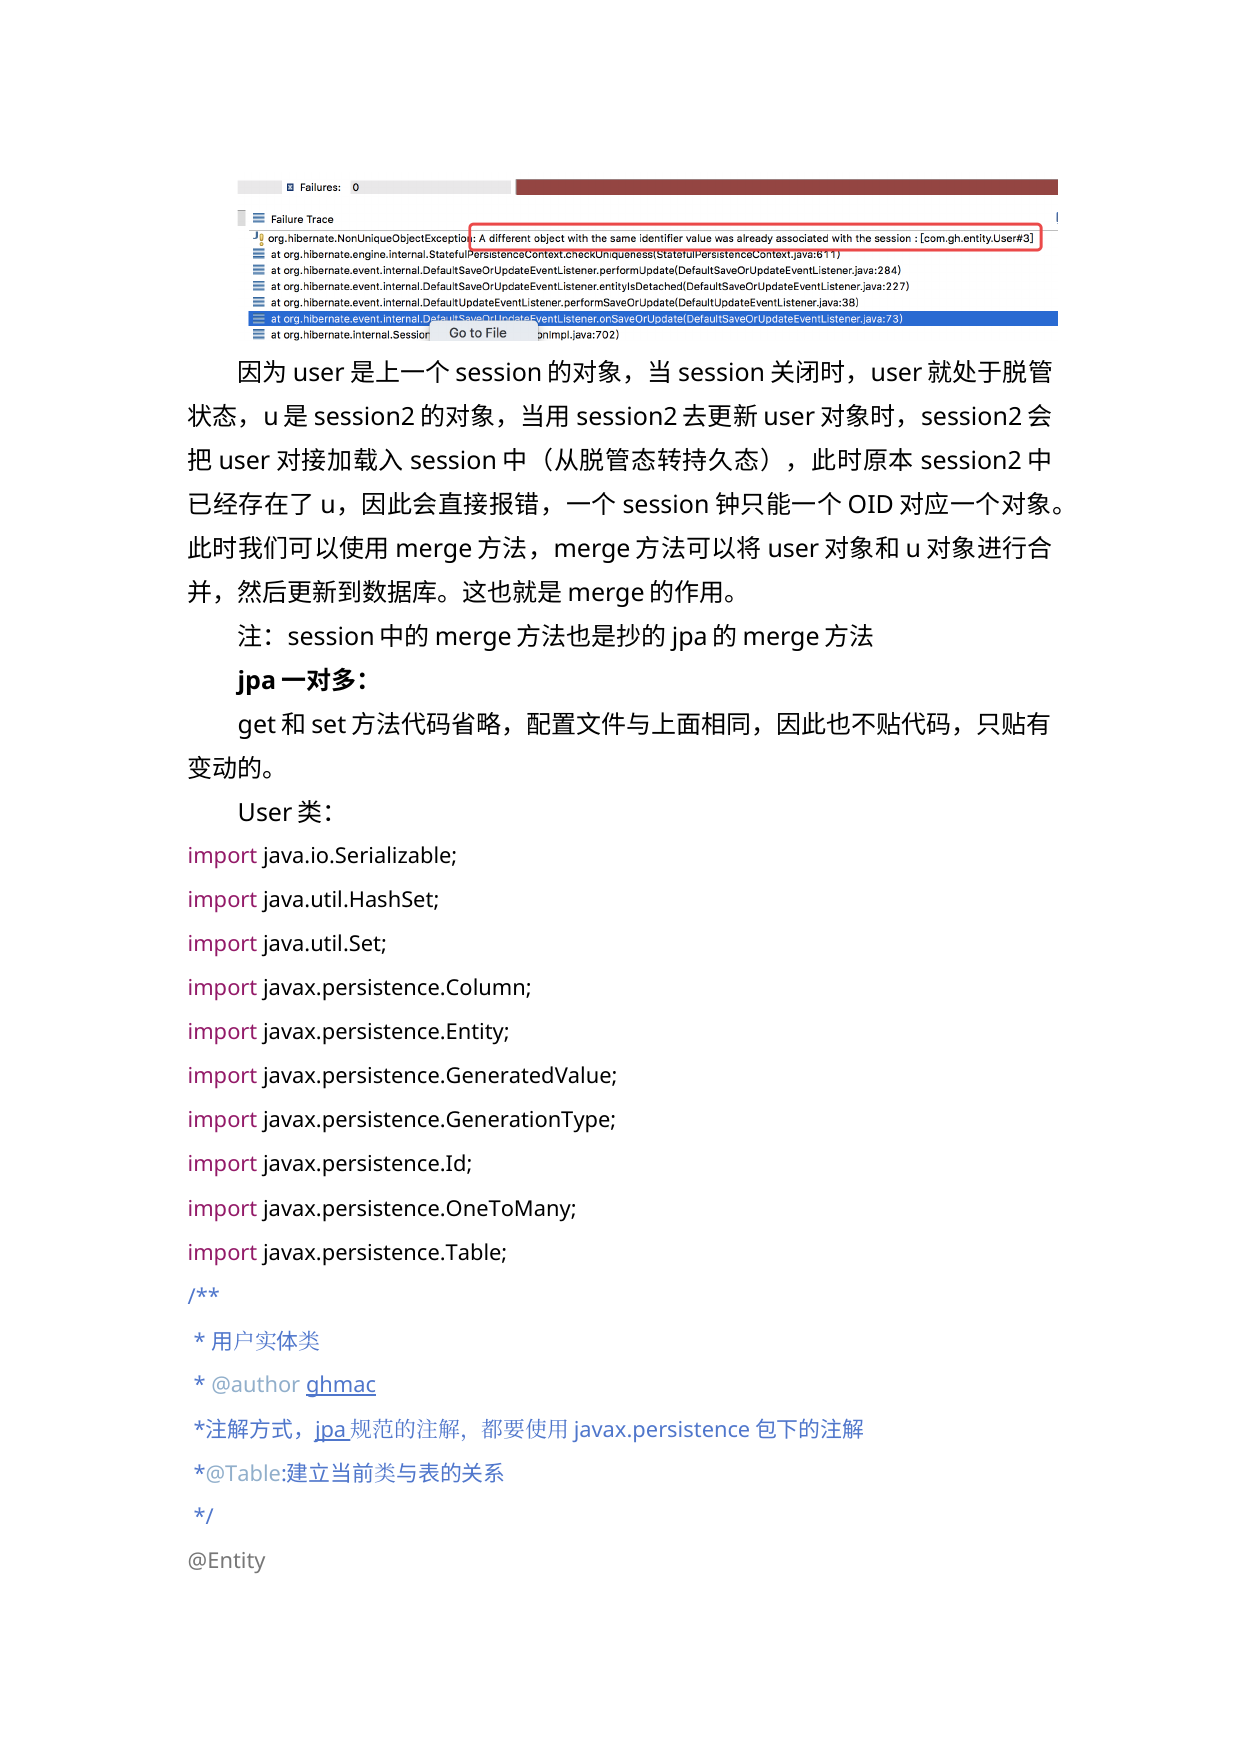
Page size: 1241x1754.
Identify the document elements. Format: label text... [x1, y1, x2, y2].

text * @author ghmac [187, 1362, 1053, 1406]
text import javax.persistence.GeneratedValue; [187, 1053, 1053, 1097]
list jpa一对多： [187, 657, 1053, 701]
text * 用户实体类 [187, 1318, 1053, 1362]
list User类： [187, 789, 1053, 833]
text import javax.persistence.GenerationType; [187, 1097, 1053, 1141]
list get和set方法代码省略，配置文件与上面相同，因此也不贴代码，只贴有变动的。 [187, 701, 1053, 789]
text /** [187, 1273, 1053, 1318]
text import javax.persistence.OneToMany; [187, 1185, 1053, 1229]
text import javax.persistence.Table; [187, 1229, 1053, 1273]
text import java.io.Serializable; [187, 833, 1053, 877]
text */ [187, 1494, 1053, 1538]
text @Entity [187, 1538, 1053, 1582]
picture [237, 172, 1058, 341]
list 注：session中的merge方法也是抄的jpa的merge方法 [187, 613, 1053, 657]
text import java.util.HashSet; [187, 877, 1053, 921]
list 因为user是上一个session的对象，当session关闭时，user就处于脱管状态，u是session2的对象，当用session2去更新user对象时，session2会把user对接加载入session中（从脱管态转持久态），此时原本session2中已经存在了u，因此会直接报错，一个session钟只能一个OID对应一个对象。此时我们可以使用merge方法，merge方法可以将user对象和u对象进行合并，然后更新到数据库。这也就是merge的作用。 [187, 348, 1053, 613]
text *注解方式，jpa规范的注解，都要使用javax.persistence包下的注解 [187, 1406, 1053, 1450]
text import javax.persistence.Id; [187, 1141, 1053, 1185]
text import java.util.Set; [187, 921, 1053, 965]
text import javax.persistence.Column; [187, 965, 1053, 1009]
text import javax.persistence.Entity; [187, 1009, 1053, 1053]
text *@Table:建立当前类与表的关系 [187, 1450, 1053, 1494]
